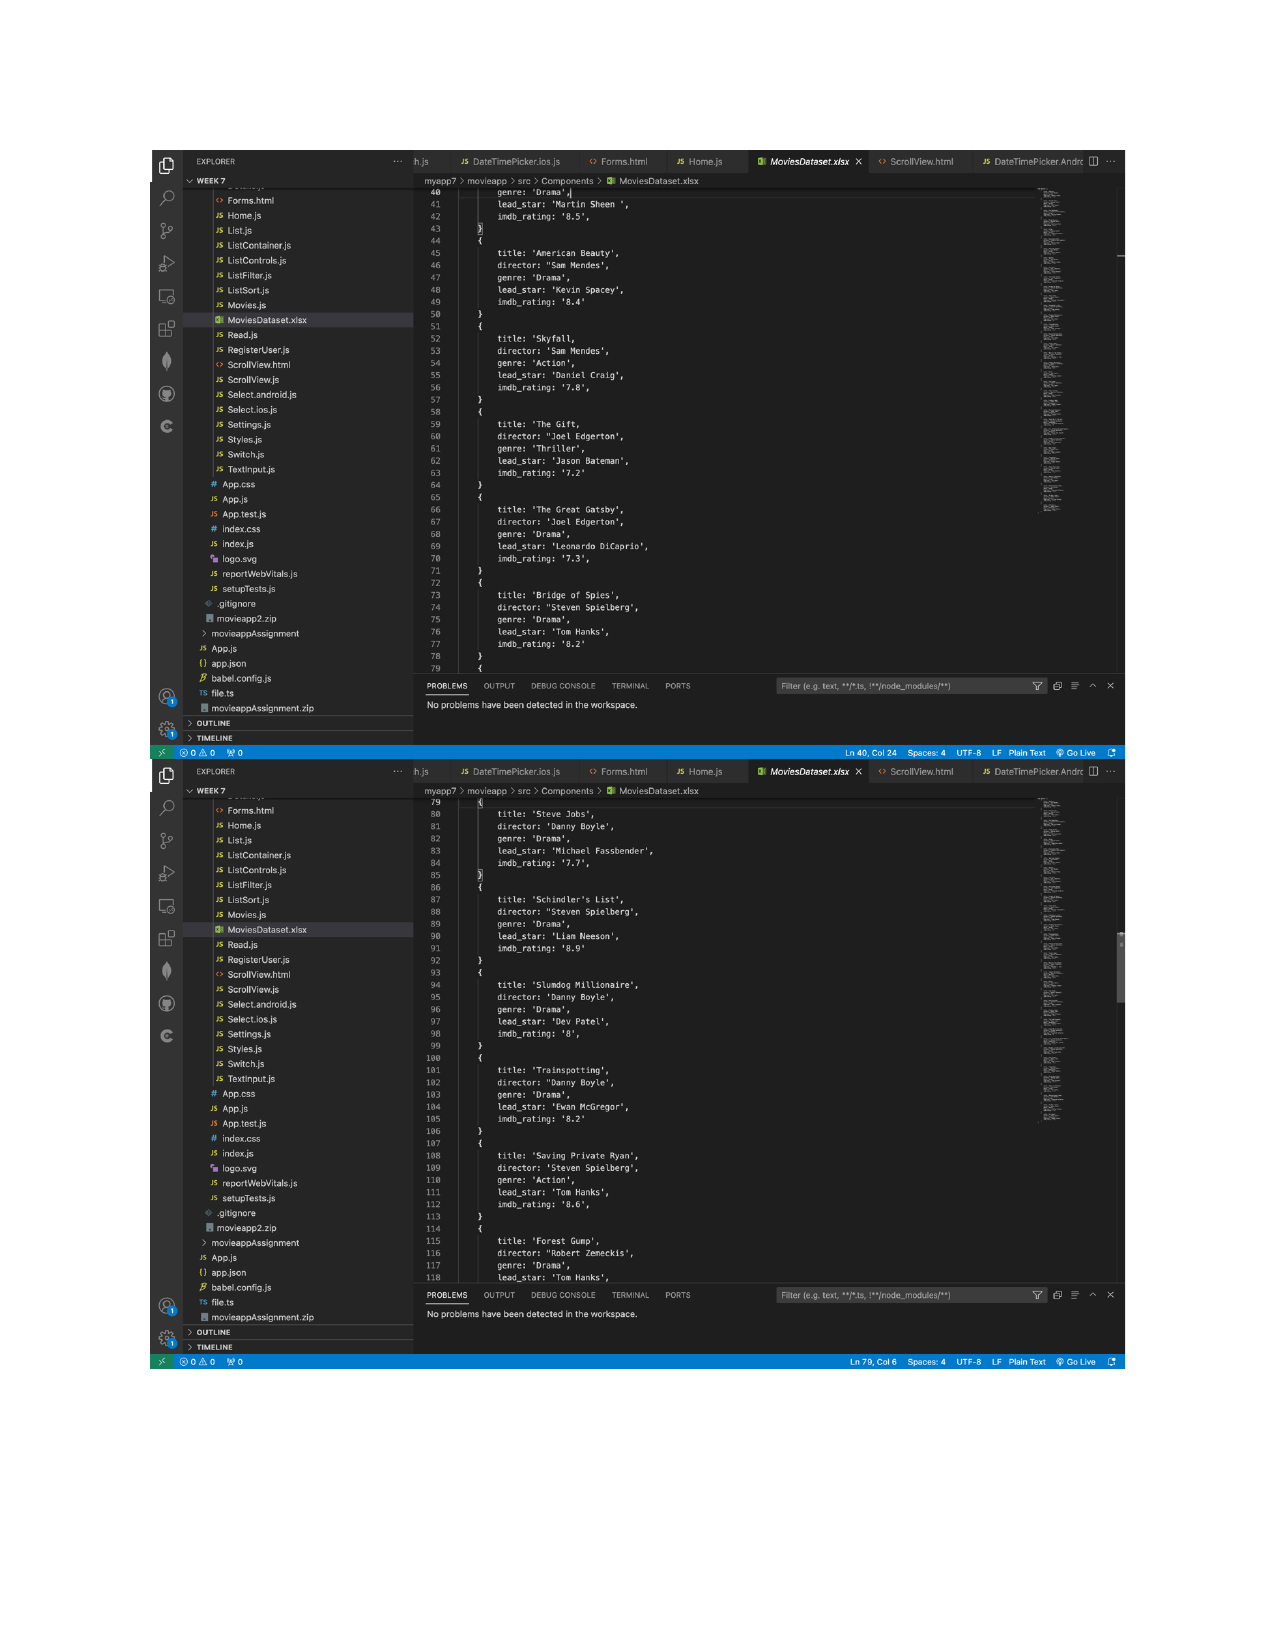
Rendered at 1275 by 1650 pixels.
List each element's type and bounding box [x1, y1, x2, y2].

picture [150, 150, 1125, 1369]
